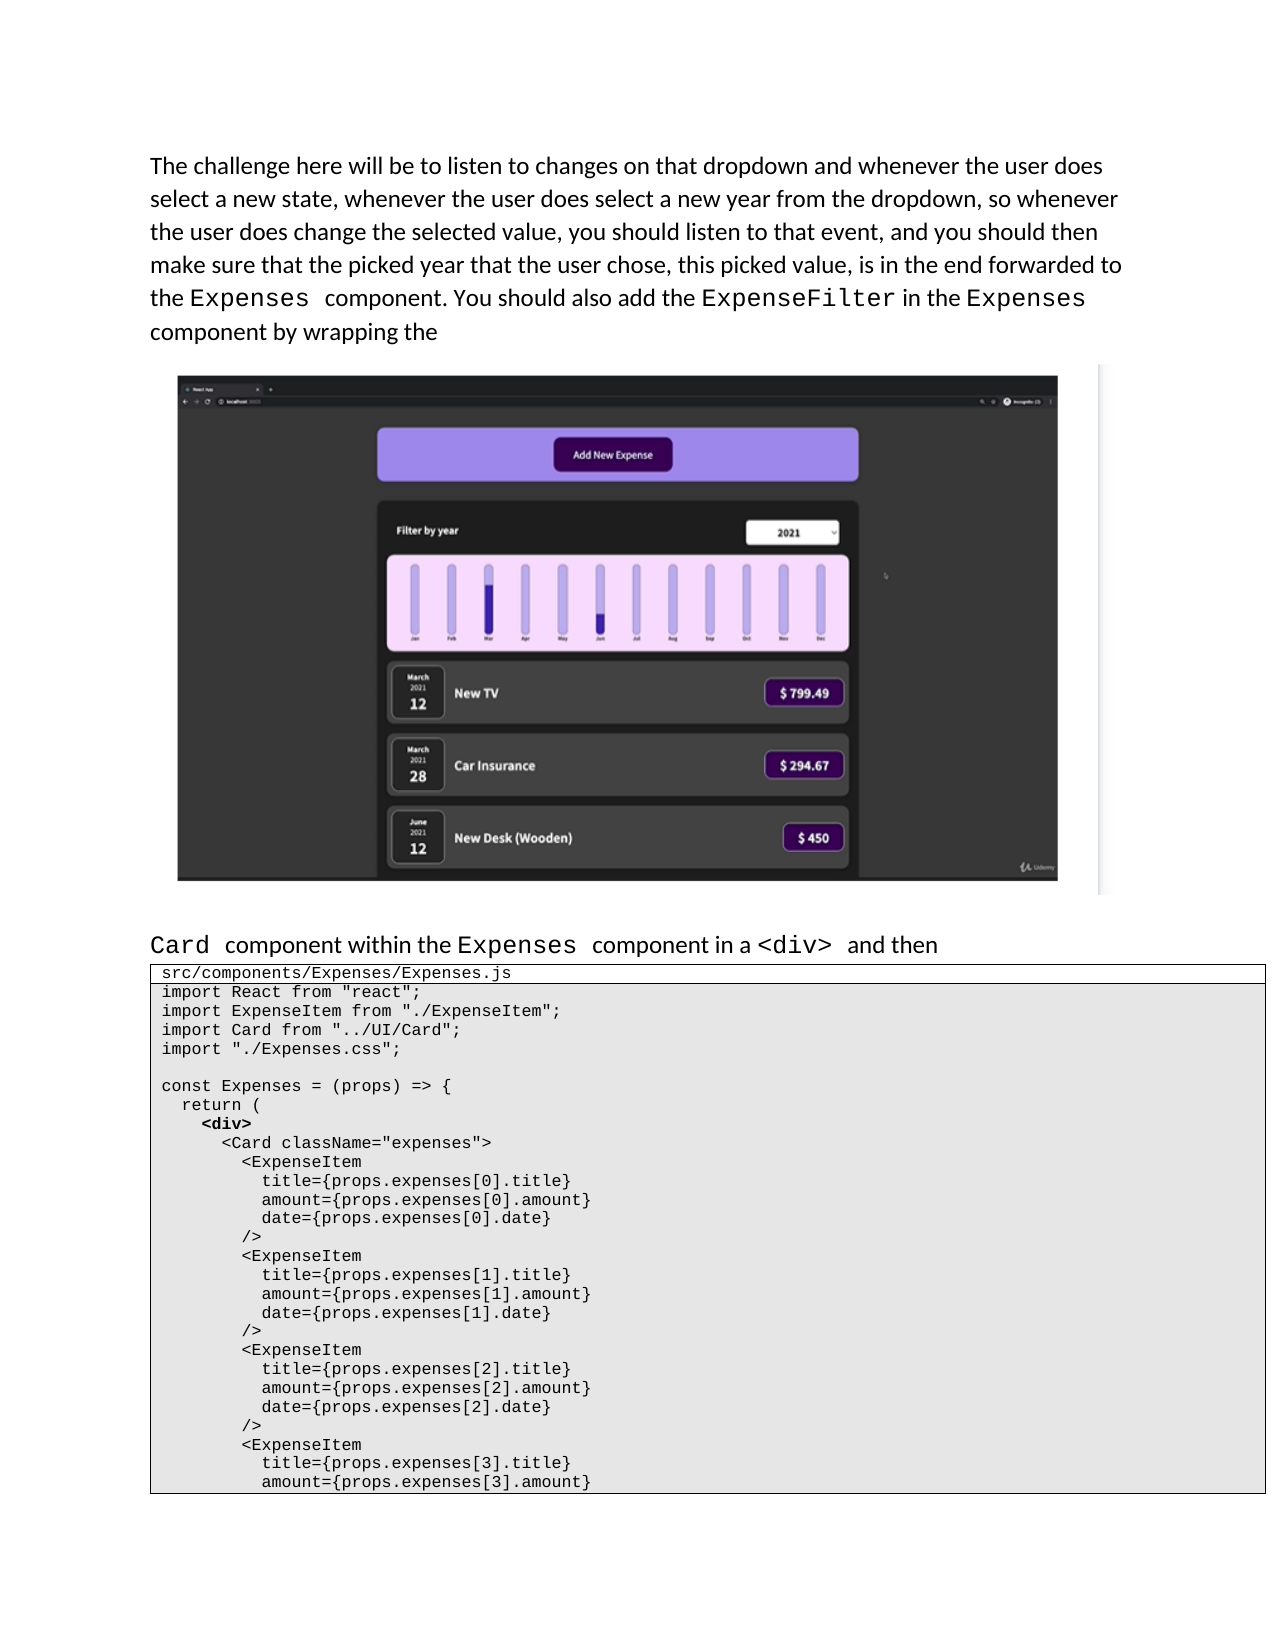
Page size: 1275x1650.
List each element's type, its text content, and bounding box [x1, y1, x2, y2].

text The challenge here will be to listen to changes on that dropdown and whenever the user does select a new state, whenever the user does select a new year from the dropdown, so whenever the user does change the selected value, you should listen to that event, and you should then make sure that the picked year that the user chose, this picked value, is in the end forwarded to the Expenses component. You should also add the ExpenseFilter in the Expenses component by wrapping the [150, 150, 1125, 346]
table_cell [151, 984, 1265, 1493]
picture [150, 348, 1125, 895]
text Card component within the Expenses component in a <div> and then [150, 929, 1125, 961]
table_header src/components/Expenses/Expenses.js [151, 965, 1265, 983]
